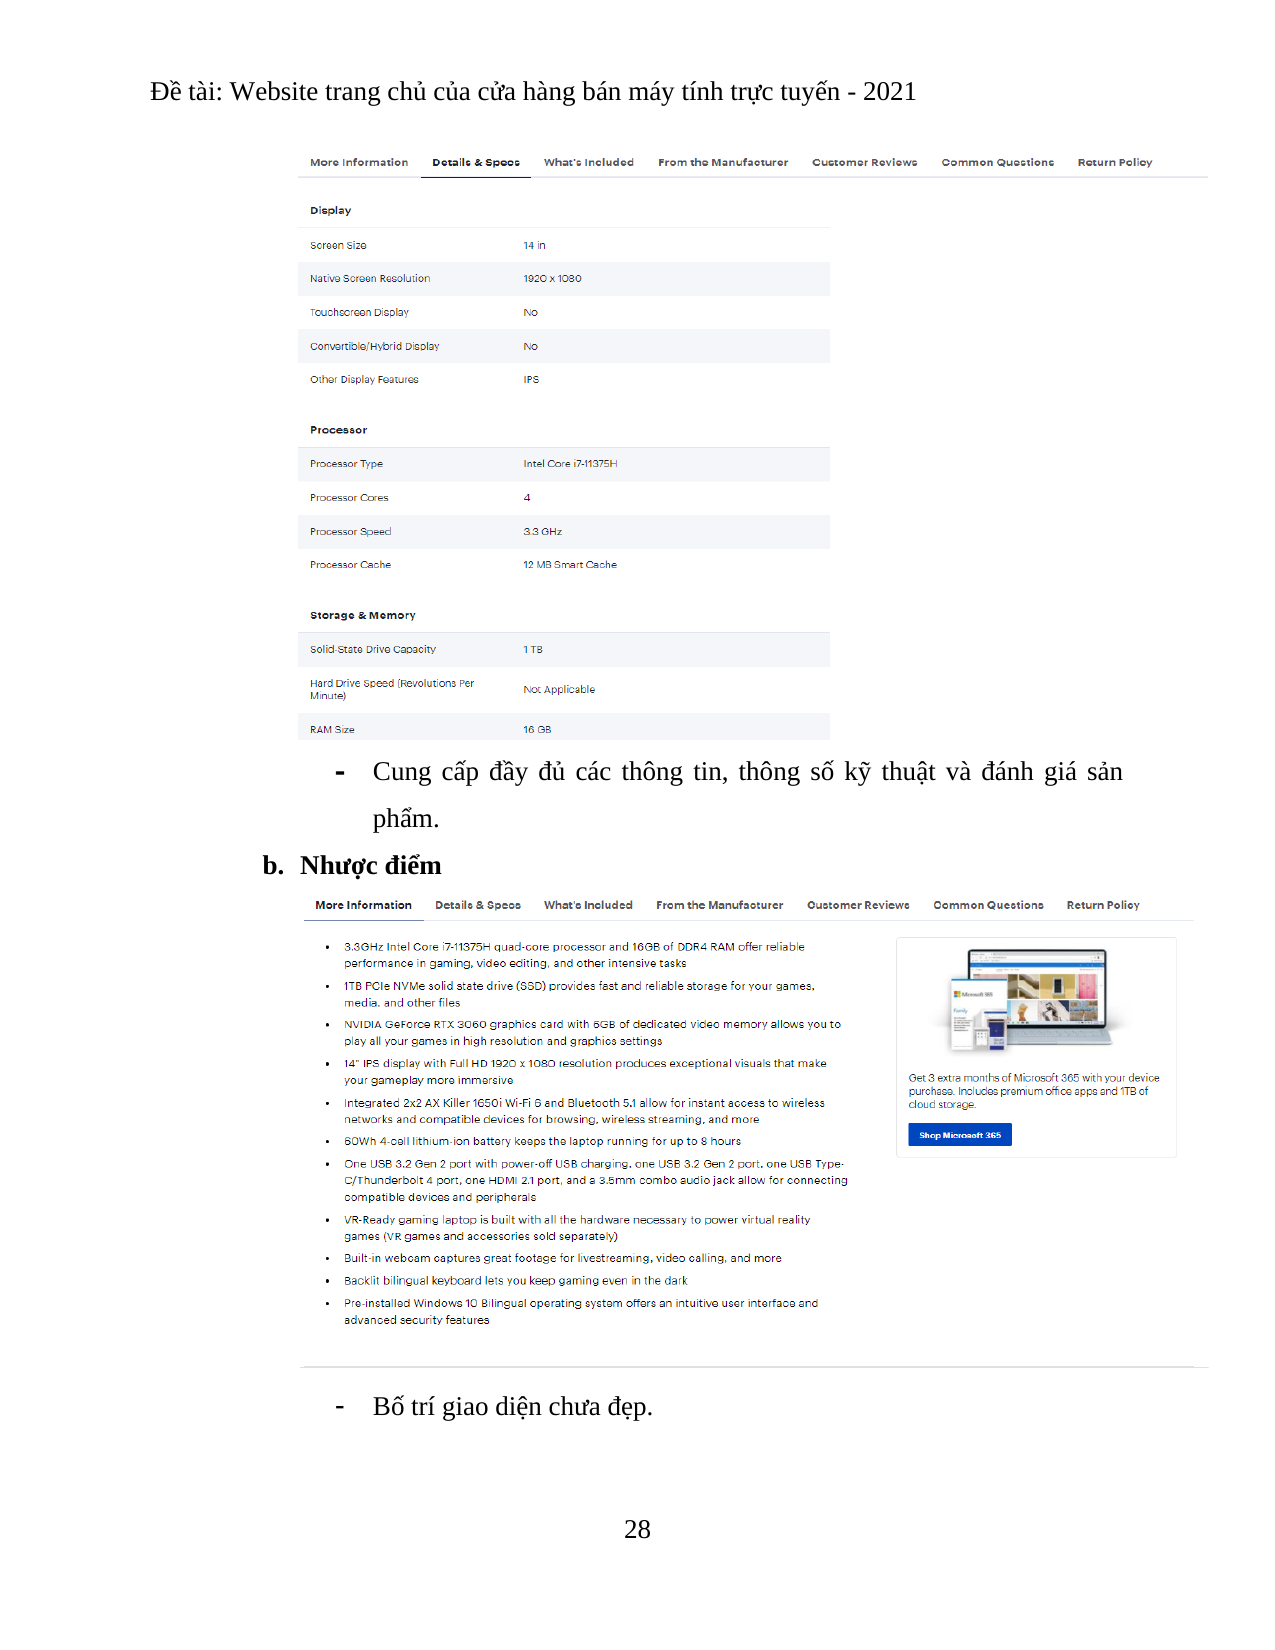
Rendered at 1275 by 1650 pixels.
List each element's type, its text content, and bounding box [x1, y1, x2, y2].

picture [297, 150, 1209, 740]
list Nhược điểm [262, 849, 1125, 880]
list Cung cấp đầy đủ các thông tin, thông số kỹ thuật và đánh giá sản phẩm. [335, 756, 1125, 833]
picture [300, 895, 1209, 1375]
list Bố trí giao diện chưa đẹp. [335, 1390, 1125, 1421]
